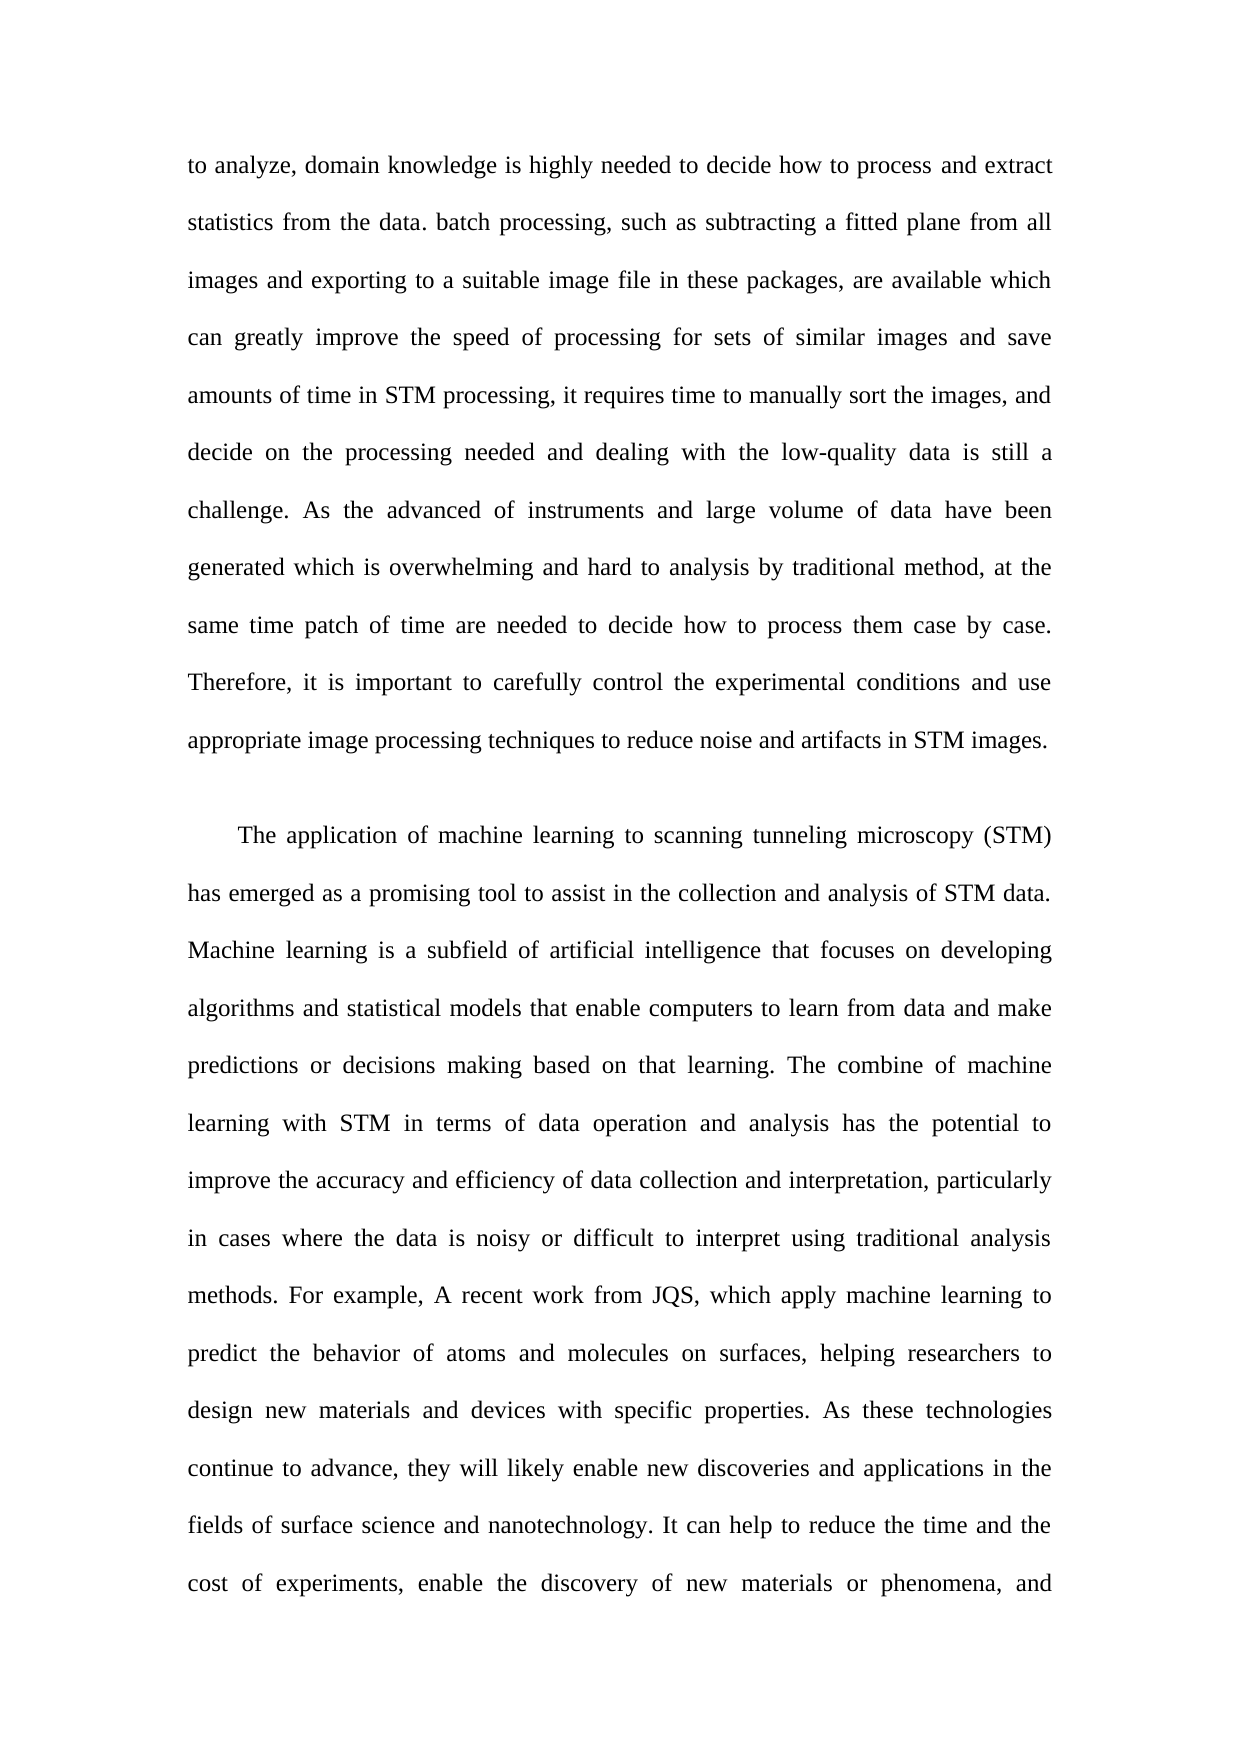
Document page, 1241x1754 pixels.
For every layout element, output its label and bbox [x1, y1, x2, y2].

text [187, 820, 1053, 1596]
text [187, 150, 1053, 754]
